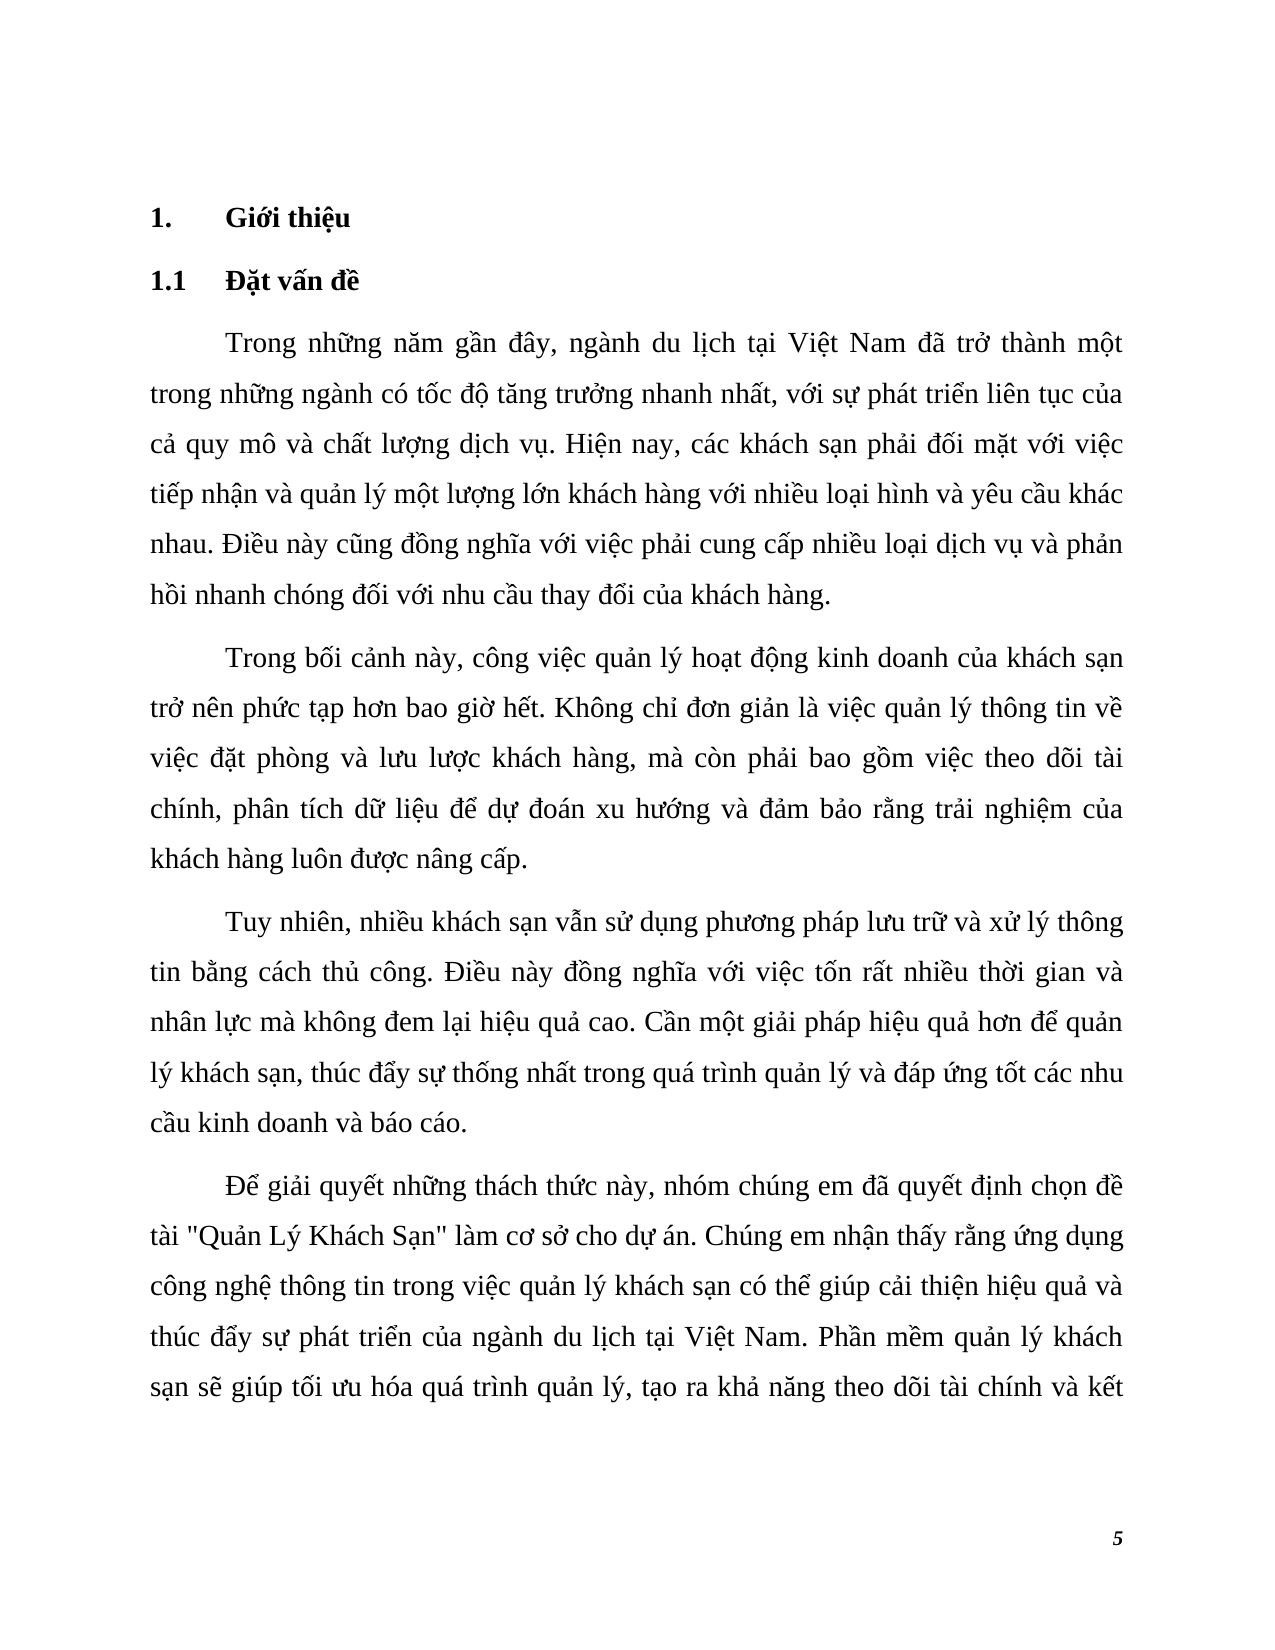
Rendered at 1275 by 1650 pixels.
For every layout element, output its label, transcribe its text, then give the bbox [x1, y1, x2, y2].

subtitle Đặt vấn đề [150, 263, 1125, 296]
subtitle Giới thiệu [150, 200, 1125, 233]
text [150, 1168, 1125, 1403]
text Trong những năm gần đây, ngành du lịch tại Việt Nam đã trở thành một trong những ngành có tốc độ tăng trưởng nhanh nhất, với sự phát triển liên tục của cả quy mô và chất lượng dịch vụ. Hiện nay, các khách sạn phải đối mặt với việc tiếp nhận và quản lý một lượng lớn khách hàng với nhiều loại hình và yêu cầu khác nhau. Điều này cũng đồng nghĩa với việc phải cung cấp nhiều loại dịch vụ và phản hồi nhanh chóng đối với nhu cầu thay đổi của khách hàng. [150, 325, 1125, 611]
text Tuy nhiên, nhiều khách sạn vẫn sử dụng phương pháp lưu trữ và xử lý thông tin bằng cách thủ công. Điều này đồng nghĩa với việc tốn rất nhiều thời gian và nhân lực mà không đem lại hiệu quả cao. Cần một giải pháp hiệu quả hơn để quản lý khách sạn, thúc đẩy sự thống nhất trong quá trình quản lý và đáp ứng tốt các nhu cầu kinh doanh và báo cáo. [150, 904, 1125, 1139]
text Trong bối cảnh này, công việc quản lý hoạt động kinh doanh của khách sạn trở nên phức tạp hơn bao giờ hết. Không chỉ đơn giản là việc quản lý thông tin về việc đặt phòng và lưu lược khách hàng, mà còn phải bao gồm việc theo dõi tài chính, phân tích dữ liệu để dự đoán xu hướng và đảm bảo rằng trải nghiệm của khách hàng luôn được nâng cấp. [150, 640, 1125, 874]
